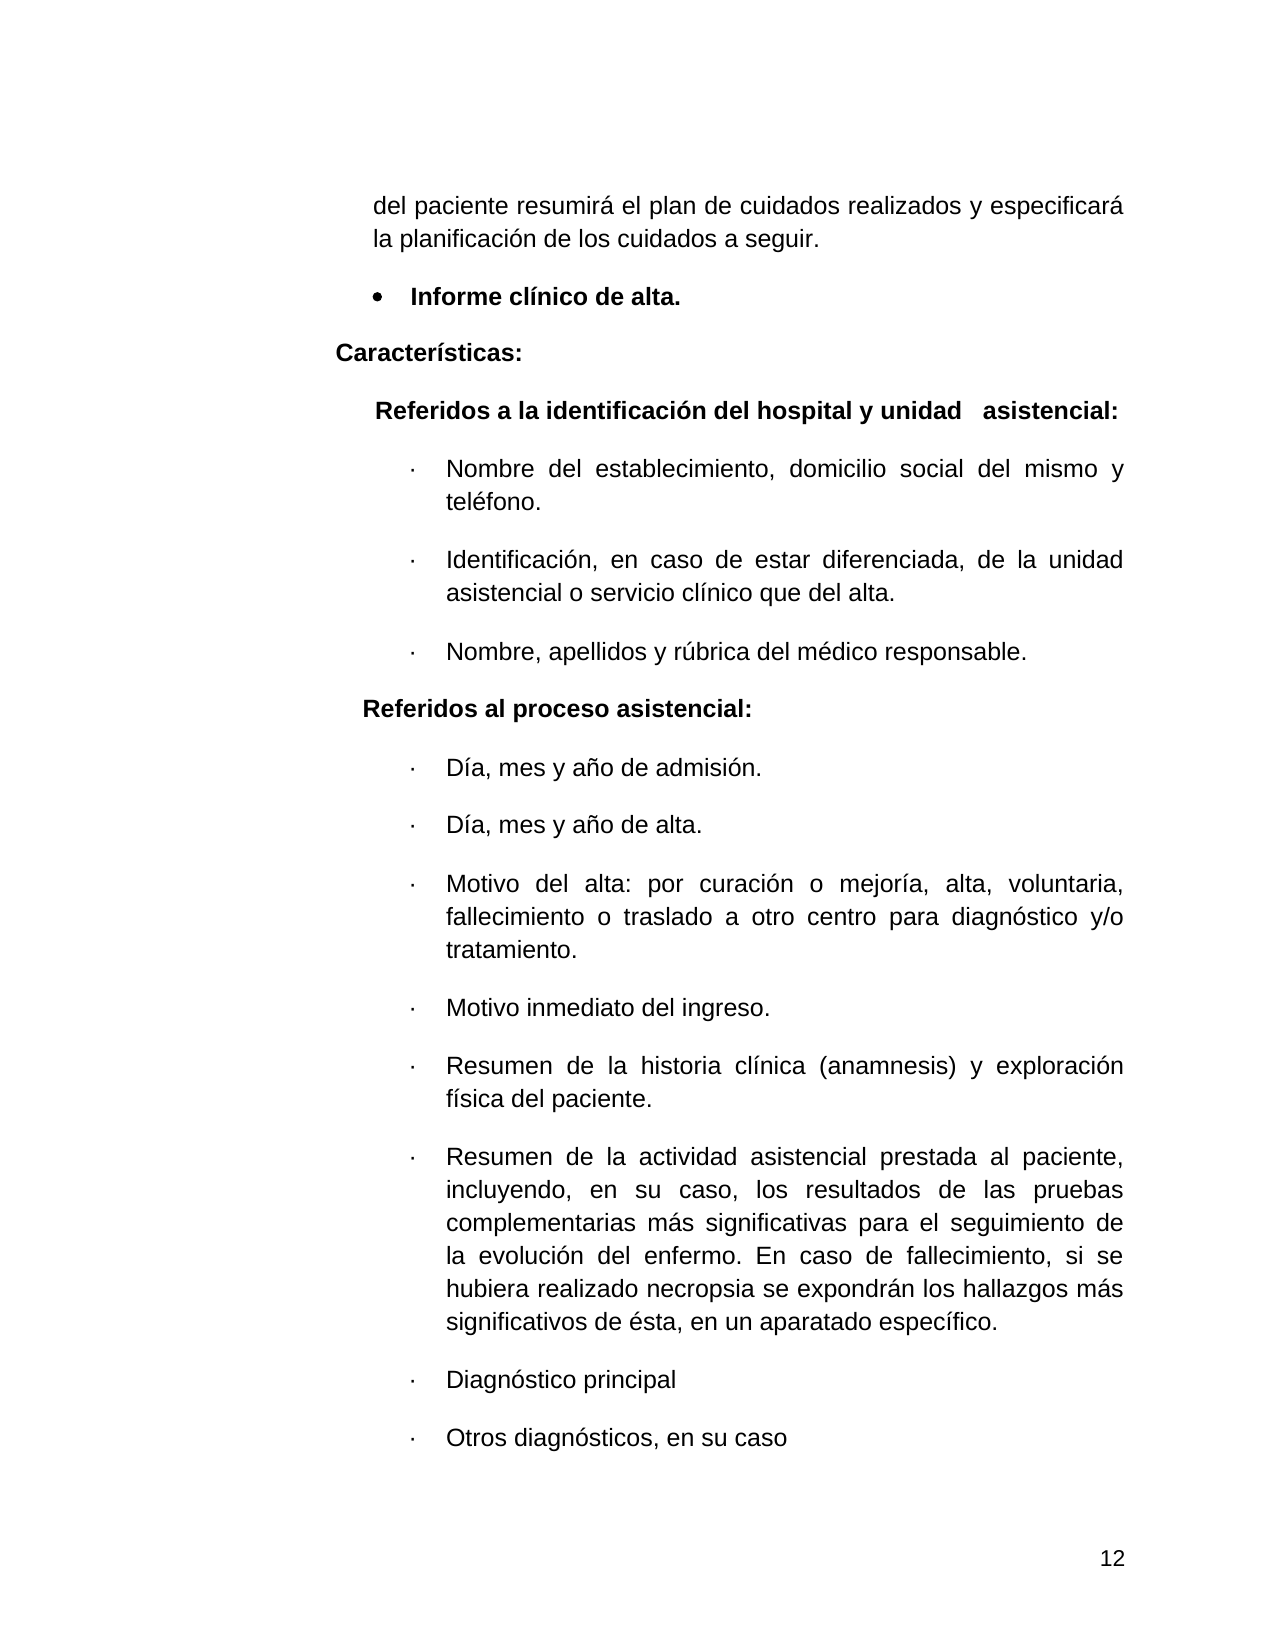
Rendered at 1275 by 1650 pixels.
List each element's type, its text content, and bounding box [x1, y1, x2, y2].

text · Día, mes y año de alta. [408, 811, 1125, 839]
text · Nombre del establecimiento, domicilio social del mismo y teléfono. [408, 454, 1125, 516]
text · Otros diagnósticos, en su caso [408, 1423, 1125, 1452]
text Referidos a la identificación del hospital y unidad asistencial: [373, 396, 1125, 425]
text · Nombre, apellidos y rúbrica del médico responsable. [408, 636, 1125, 665]
text · Identificación, en caso de estar diferenciada, de la unidad asistencial o servicio clínico que del alta. [408, 545, 1125, 607]
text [373, 191, 1125, 253]
list Informe clínico de alta. [373, 282, 1125, 311]
text · Motivo inmediato del ingreso. [408, 993, 1125, 1021]
text · Resumen de la historia clínica (anamnesis) y exploración física del paciente. [408, 1051, 1125, 1112]
text · Día, mes y año de admisión. [408, 752, 1125, 781]
text · Resumen de la actividad asistencial prestada al paciente, incluyendo, en su caso, los resultados de las pruebas complementarias más significativas para el seguimiento de la evolución del enfermo. En caso de fallecimiento, si se hubiera realizado necropsia se expondrán los hallazgos más significativos de ésta, en un aparatado específico. [408, 1142, 1125, 1336]
text Características: [333, 338, 1125, 367]
text · Motivo del alta: por curación o mejoría, alta, voluntaria, fallecimiento o traslado a otro centro para diagnóstico y/o tratamiento. [408, 868, 1125, 963]
text Referidos al proceso asistencial: [362, 694, 1125, 723]
text · Diagnóstico principal [408, 1365, 1125, 1393]
